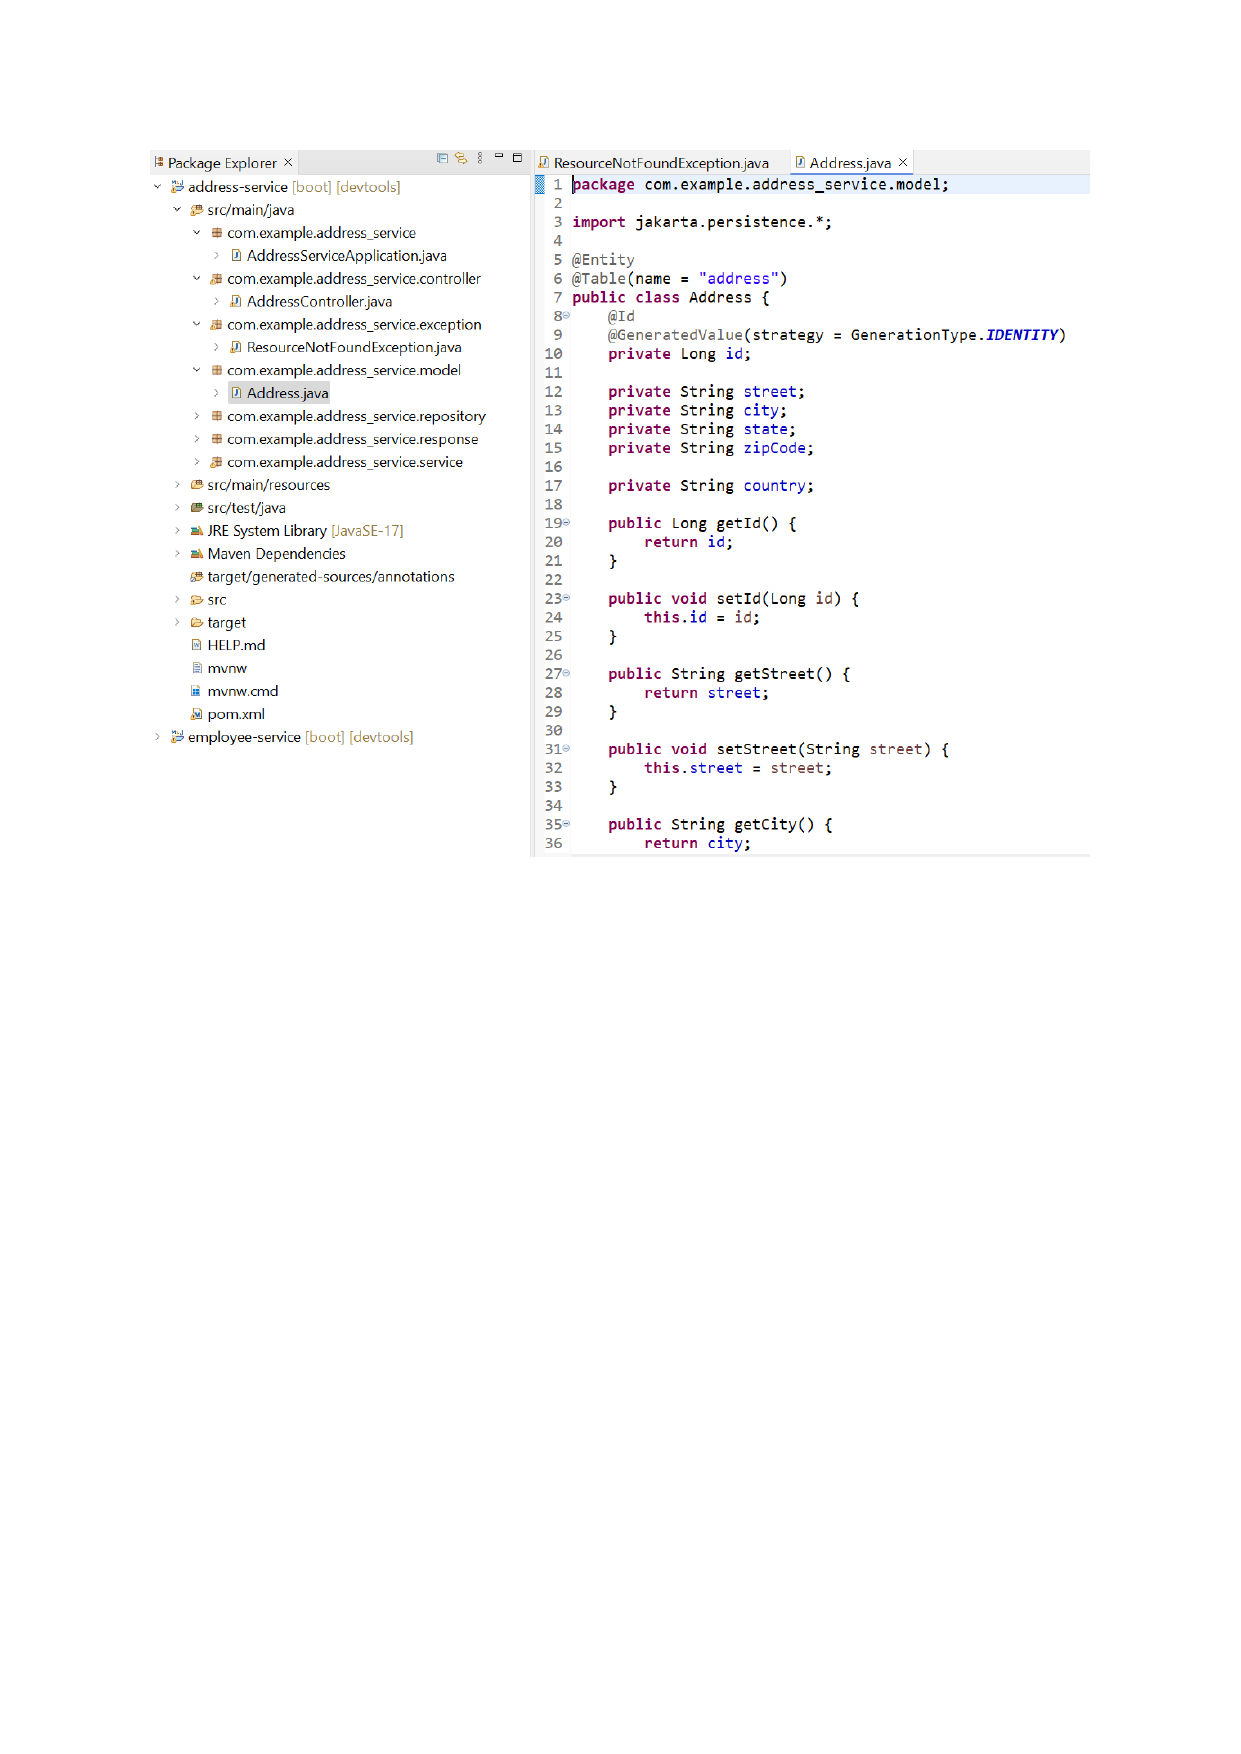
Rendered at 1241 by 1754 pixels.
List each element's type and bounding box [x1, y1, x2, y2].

picture [150, 150, 1091, 857]
